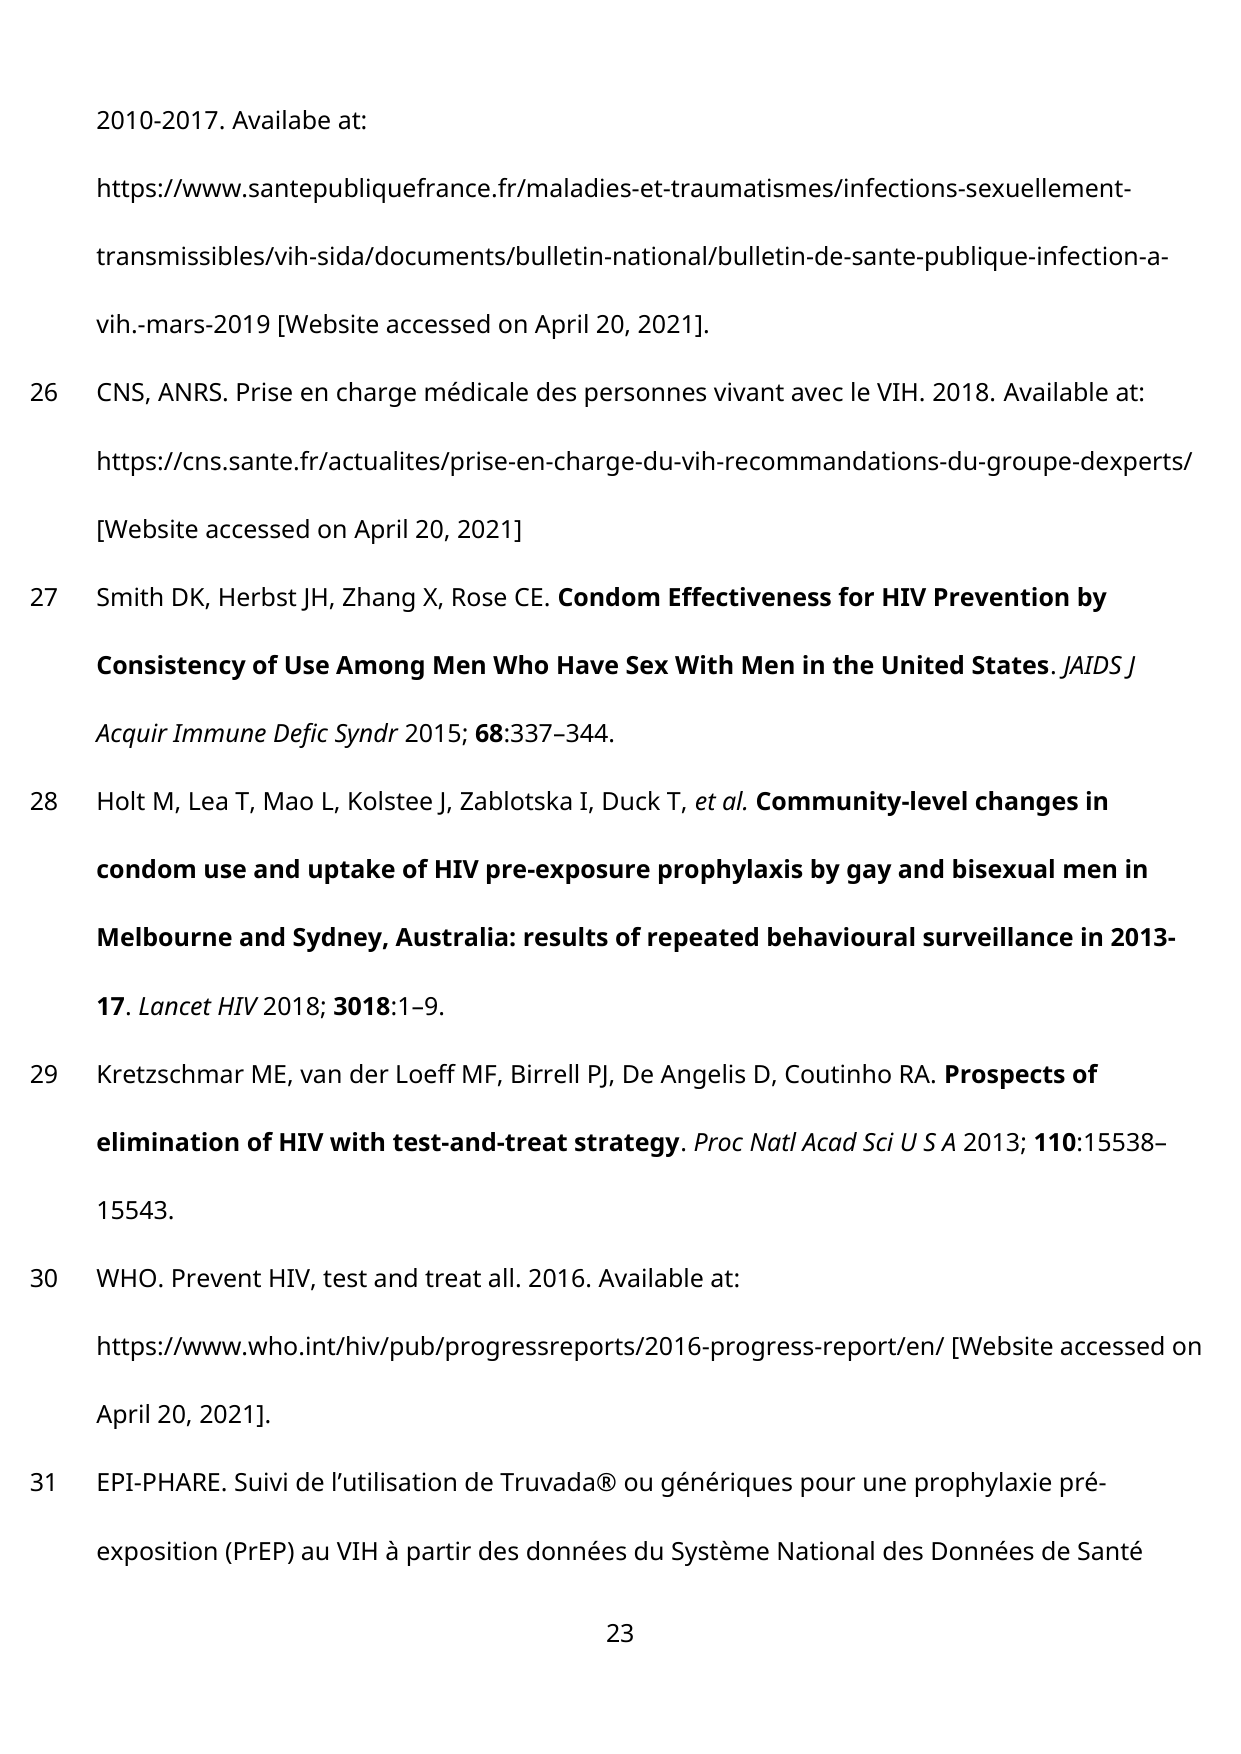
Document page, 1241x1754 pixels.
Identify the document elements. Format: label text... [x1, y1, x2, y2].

text 26 CNS, ANRS. Prise en charge médicale des personnes vivant avec le VIH. 2018. Available at: https://cns.sante.fr/actualites/prise-en-charge-du-vih-recommandations-du-groupe-dexperts/ [Website accessed on April 20, 2021] [29, 375, 1211, 545]
text 27 Smith DK, Herbst JH, Zhang X, Rose CE. Condom Effectiveness for HIV Prevention by Consistency of Use Among Men Who Have Sex With Men in the United States. JAIDS J Acquir Immune Defic Syndr 2015; 68:337–344. [29, 579, 1211, 750]
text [29, 1465, 1211, 1567]
text 28 Holt M, Lea T, Mao L, Kolstee J, Zablotska I, Duck T, et al. Community-level changes in condom use and uptake of HIV pre-exposure prophylaxis by gay and bisexual men in Melbourne and Sydney, Australia: results of repeated behavioural surveillance in 2013-17. Lancet HIV 2018; 3018:1–9. [29, 784, 1211, 1022]
text 30 WHO. Prevent HIV, test and treat all. 2016. Available at: https://www.who.int/hiv/pub/progressreports/2016-progress-report/en/ [Website accessed on April 20, 2021]. [29, 1261, 1211, 1431]
text 29 Kretzschmar ME, van der Loeff MF, Birrell PJ, De Angelis D, Coutinho RA. Prospects of elimination of HIV with test-and-treat strategy. Proc Natl Acad Sci U S A 2013; 110:15538–15543. [29, 1056, 1211, 1227]
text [29, 103, 1211, 341]
